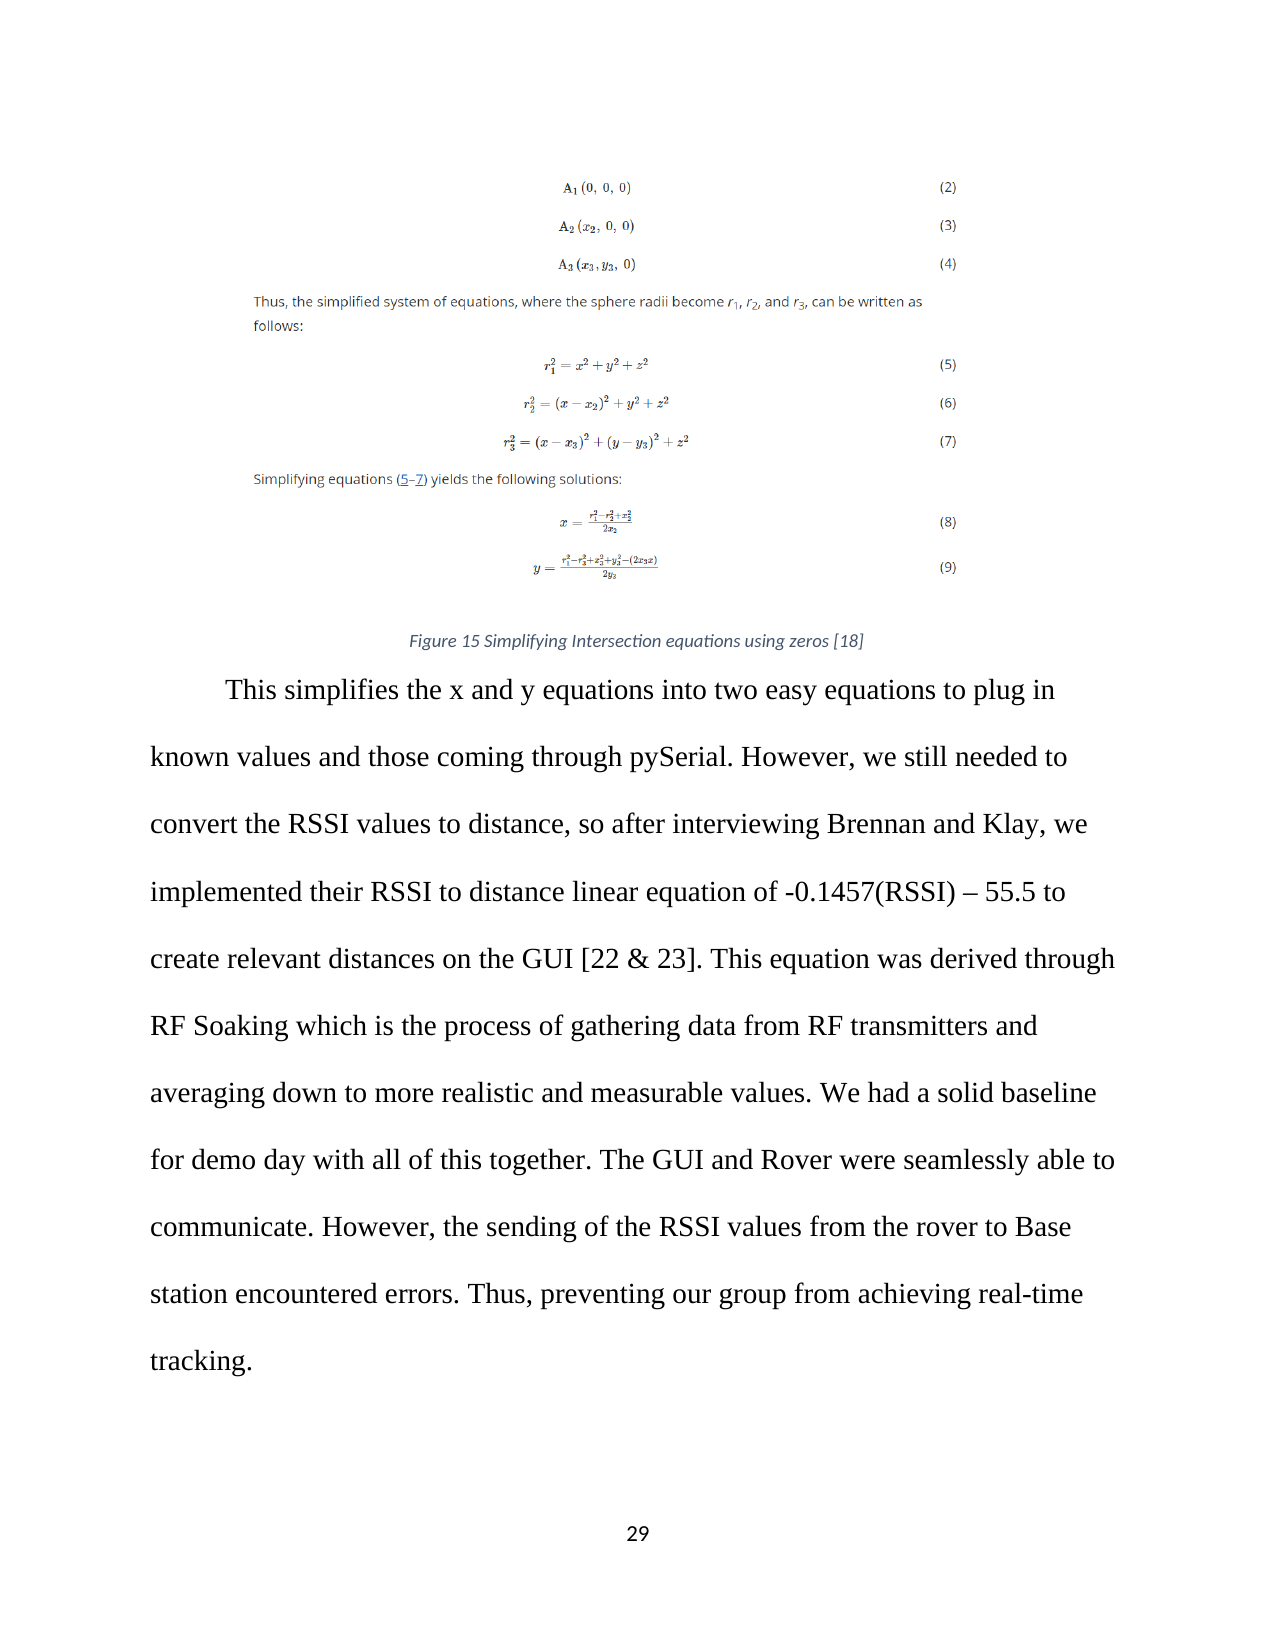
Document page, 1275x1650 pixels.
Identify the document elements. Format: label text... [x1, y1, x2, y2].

picture [243, 150, 1032, 584]
text Figure 15 Simplifying Intersection equations using zeros [18] [150, 629, 1125, 652]
text This simplifies the x and y equations into two easy equations to plug in known values and those coming through pySerial. However, we still needed to convert the RSSI values to distance, so after interviewing Brennan and Klay, we implemented their RSSI to distance linear equation of -0.1457(RSSI) – 55.5 to create relevant distances on the GUI [22 & 23]. This equation was derived through RF Soaking which is the process of gathering data from RF transmitters and averaging down to more realistic and measurable values. We had a solid baseline for demo day with all of this together. The GUI and Rover were seamlessly able to communicate. However, the sending of the RSSI values from the rover to Base station encountered errors. Thus, preventing our group from achieving real-time tracking. [150, 672, 1125, 1377]
